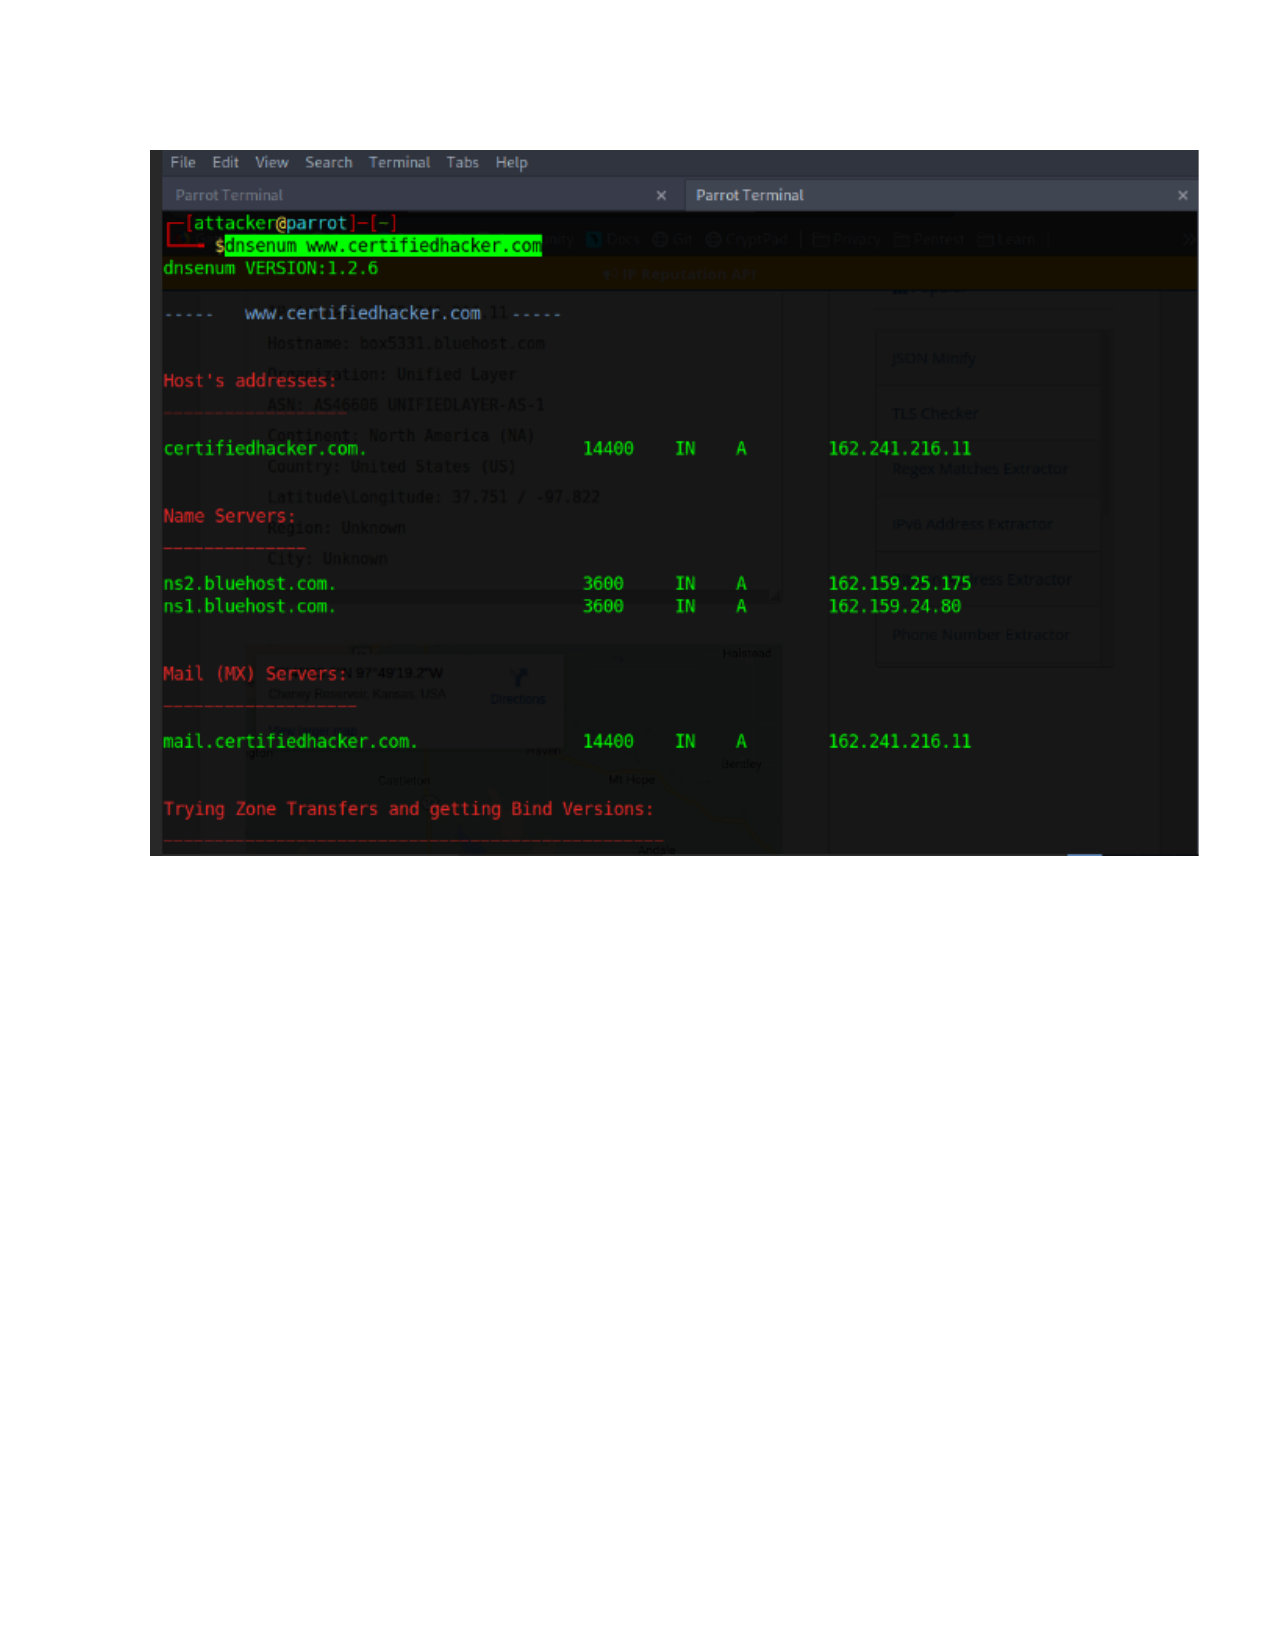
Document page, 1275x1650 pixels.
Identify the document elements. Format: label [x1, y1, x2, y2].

picture [150, 150, 1199, 856]
